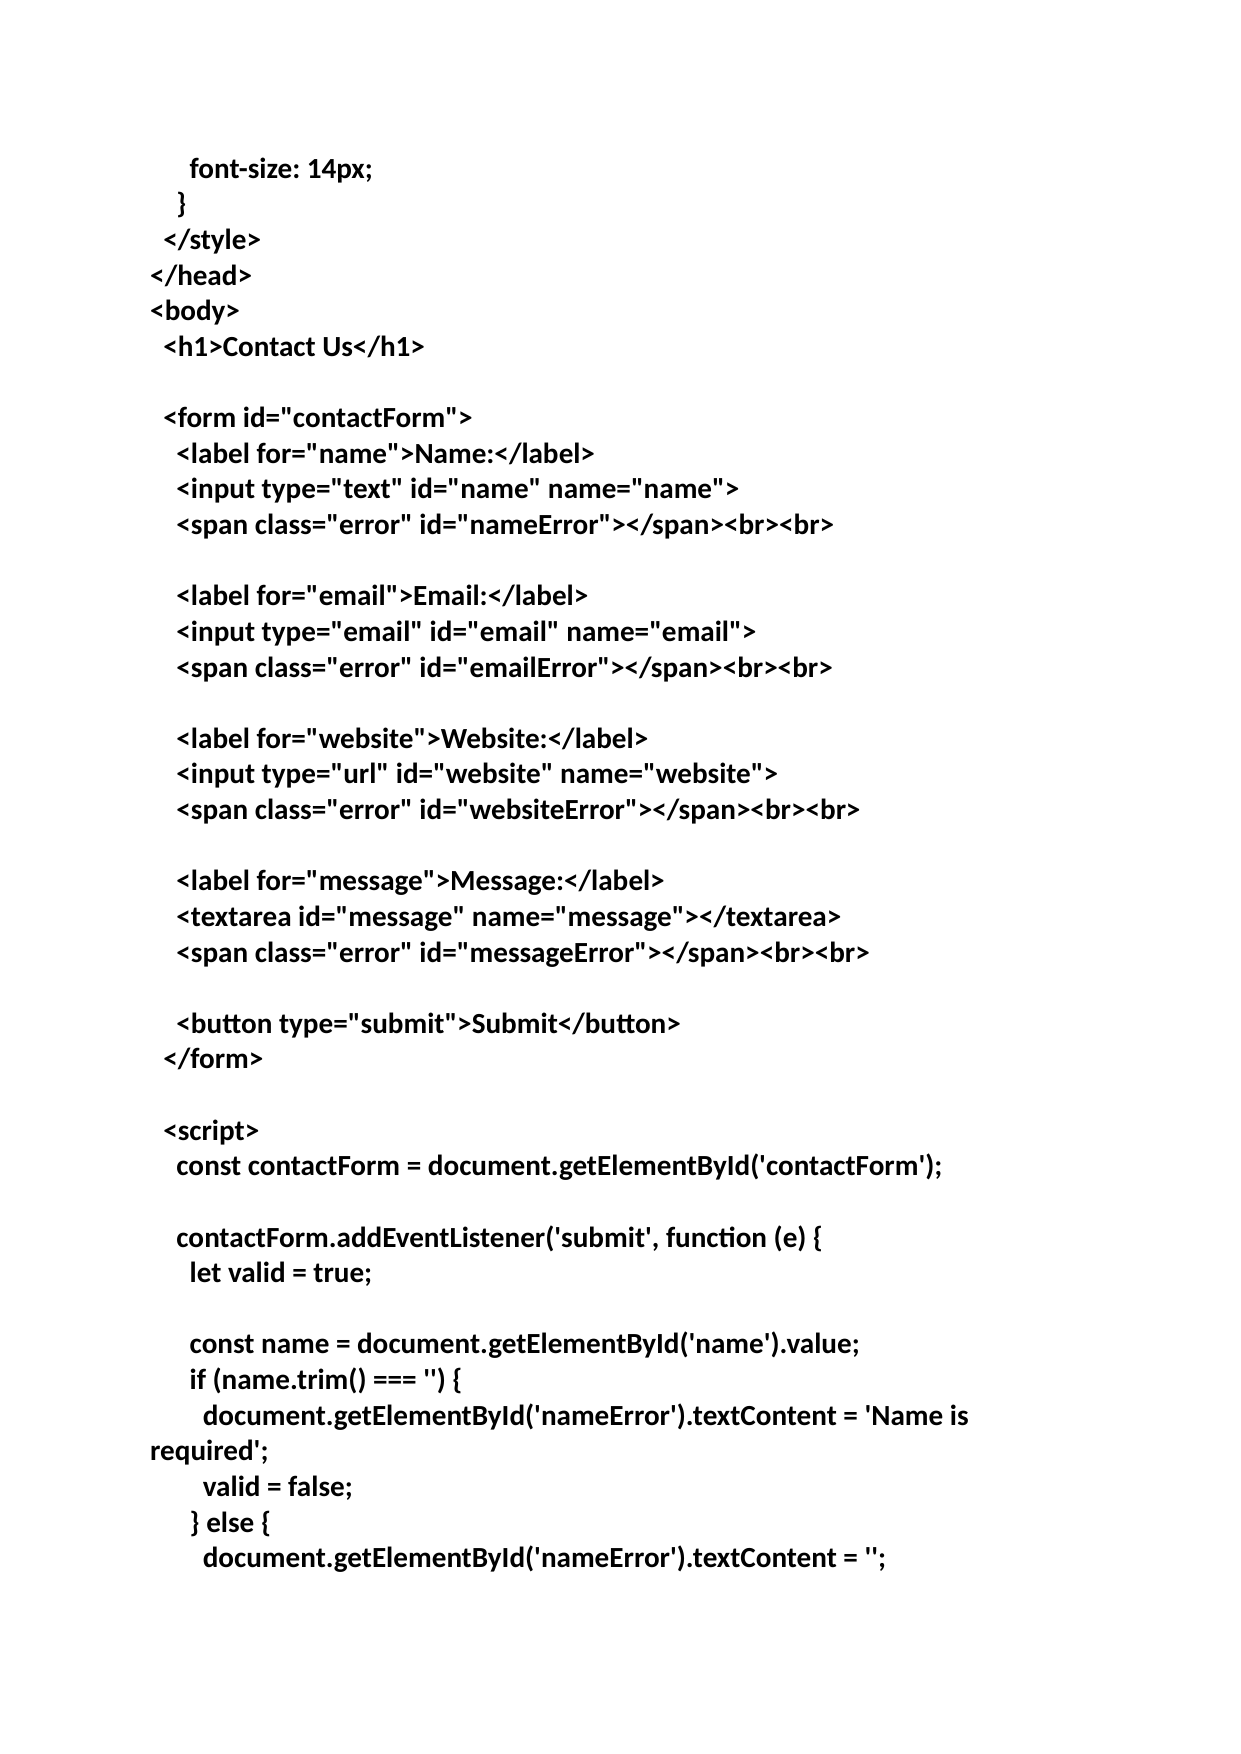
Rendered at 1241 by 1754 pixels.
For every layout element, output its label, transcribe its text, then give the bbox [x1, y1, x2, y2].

text document.getElementById('nameError').textContent = 'Name is required'; [150, 1397, 1090, 1468]
text <input type="url" id="website" name="website"> [150, 756, 1090, 791]
text <label for="name">Name:</label> [150, 435, 1090, 471]
text contactForm.addEventListener('submit', function (e) { [150, 1219, 1090, 1254]
text <script> [150, 1112, 1090, 1147]
text <form id="contactForm"> [150, 399, 1090, 435]
text <label for="message">Message:</label> [150, 862, 1090, 898]
text <h1>Contact Us</h1> [150, 328, 1090, 364]
text <label for="website">Website:</label> [150, 720, 1090, 756]
text <button type="submit">Submit</button> [150, 1005, 1090, 1041]
text valid = false; [150, 1468, 1090, 1504]
text <span class="error" id="messageError"></span><br><br> [150, 934, 1090, 969]
text </style> [150, 221, 1090, 257]
text let valid = true; [150, 1254, 1090, 1290]
text <input type="text" id="name" name="name"> [150, 471, 1090, 506]
text <span class="error" id="websiteError"></span><br><br> [150, 791, 1090, 827]
text <span class="error" id="nameError"></span><br><br> [150, 506, 1090, 542]
text document.getElementById('nameError').textContent = ''; [150, 1539, 1090, 1575]
text </head> [150, 257, 1090, 292]
text } [150, 186, 1090, 221]
text } else { [150, 1504, 1090, 1539]
text <span class="error" id="emailError"></span><br><br> [150, 649, 1090, 684]
text const name = document.getElementById('name').value; [150, 1326, 1090, 1361]
text if (name.trim() === '') { [150, 1361, 1090, 1397]
text <textarea id="message" name="message"></textarea> [150, 898, 1090, 934]
text </form> [150, 1041, 1090, 1076]
text <label for="email">Email:</label> [150, 577, 1090, 613]
text const contactForm = document.getElementById('contactForm'); [150, 1147, 1090, 1183]
text <body> [150, 292, 1090, 328]
text <input type="email" id="email" name="email"> [150, 613, 1090, 649]
text font-size: 14px; [150, 150, 1090, 186]
